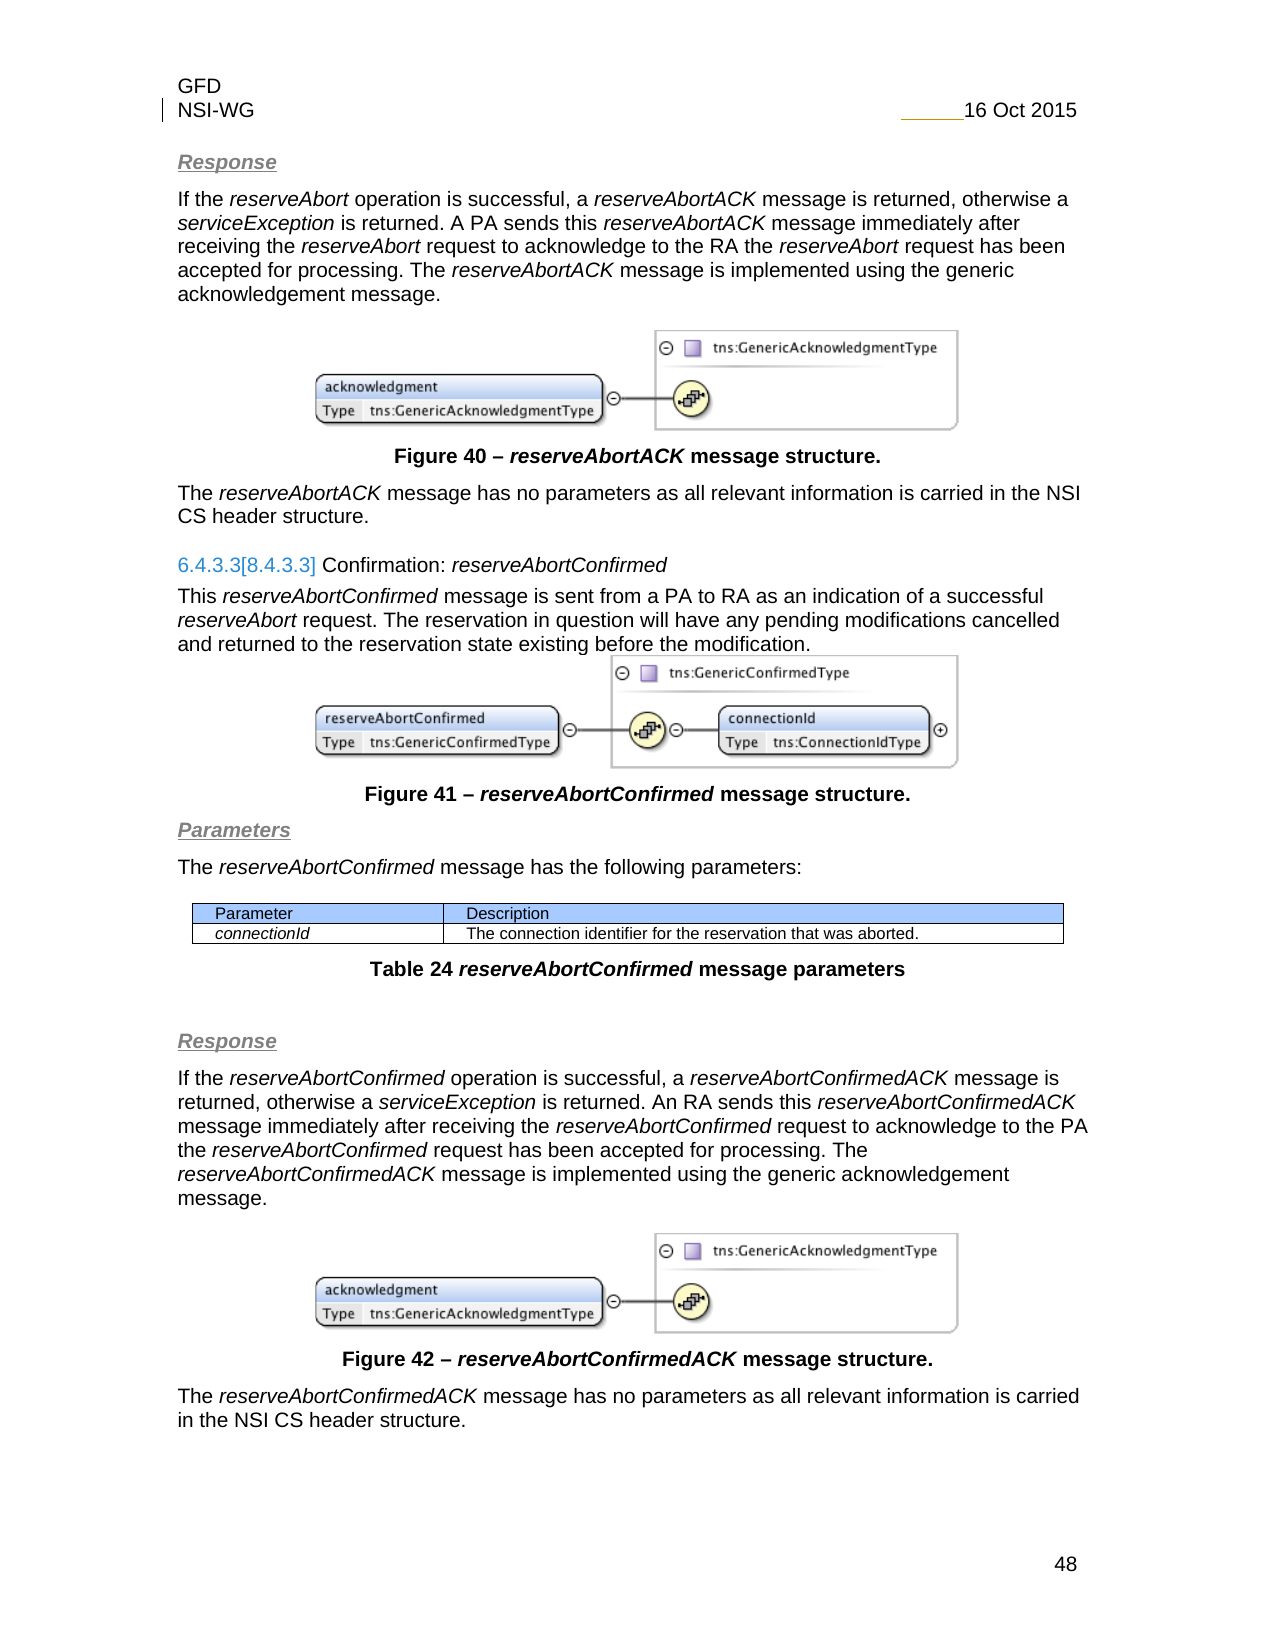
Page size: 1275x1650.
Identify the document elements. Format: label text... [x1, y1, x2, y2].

text If the reserveAbortConfirmed operation is successful, a reserveAbortConfirmedACK message is returned, otherwise a serviceException is returned. An RA sends this reserveAbortConfirmedACK message immediately after receiving the reserveAbortConfirmed request to acknowledge to the PA the reserveAbortConfirmed request has been accepted for processing. The reserveAbortConfirmedACK message is implemented using the generic acknowledgement message. [177, 1066, 1098, 1209]
text If the reserveAbort operation is successful, a reserveAbortACK message is returned, otherwise a serviceException is returned. A PA sends this reserveAbortACK message immediately after receiving the reserveAbort request to acknowledge to the RA the reserveAbort request has been accepted for processing. The reserveAbortACK message is implemented using the generic acknowledgement message. [177, 186, 1098, 306]
text Figure 40 – reserveAbortACK message structure. [177, 444, 1098, 468]
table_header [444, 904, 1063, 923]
text Parameters [177, 818, 1098, 842]
text The reserveAbortACK message has no parameters as all relevant information is carried in the NSI CS header structure. [177, 480, 1098, 528]
text The reserveAbortConfirmedACK message has no parameters as all relevant information is carried in the NSI CS header structure. [177, 1384, 1098, 1432]
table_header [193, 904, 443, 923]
text Figure 42 – reserveAbortConfirmedACK message structure. [177, 1347, 1098, 1371]
picture [315, 330, 960, 432]
text Response [177, 1029, 1098, 1053]
text Response [177, 150, 1098, 174]
text Table 24 reserveAbortConfirmed message parameters [177, 956, 1098, 980]
picture [315, 655, 960, 770]
picture [315, 1233, 960, 1335]
subtitle Confirmation: reserveAbortConfirmed [177, 553, 1098, 577]
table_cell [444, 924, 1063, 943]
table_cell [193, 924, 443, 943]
text The reserveAbortConfirmed message has the following parameters: [177, 854, 1098, 878]
text Figure 41 – reserveAbortConfirmed message structure. [177, 782, 1098, 806]
text This reserveAbortConfirmed message is sent from a PA to RA as an indication of a successful reserveAbort request. The reservation in question will have any pending modifications cancelled and returned to the reservation state existing before the modification. [177, 583, 1098, 655]
